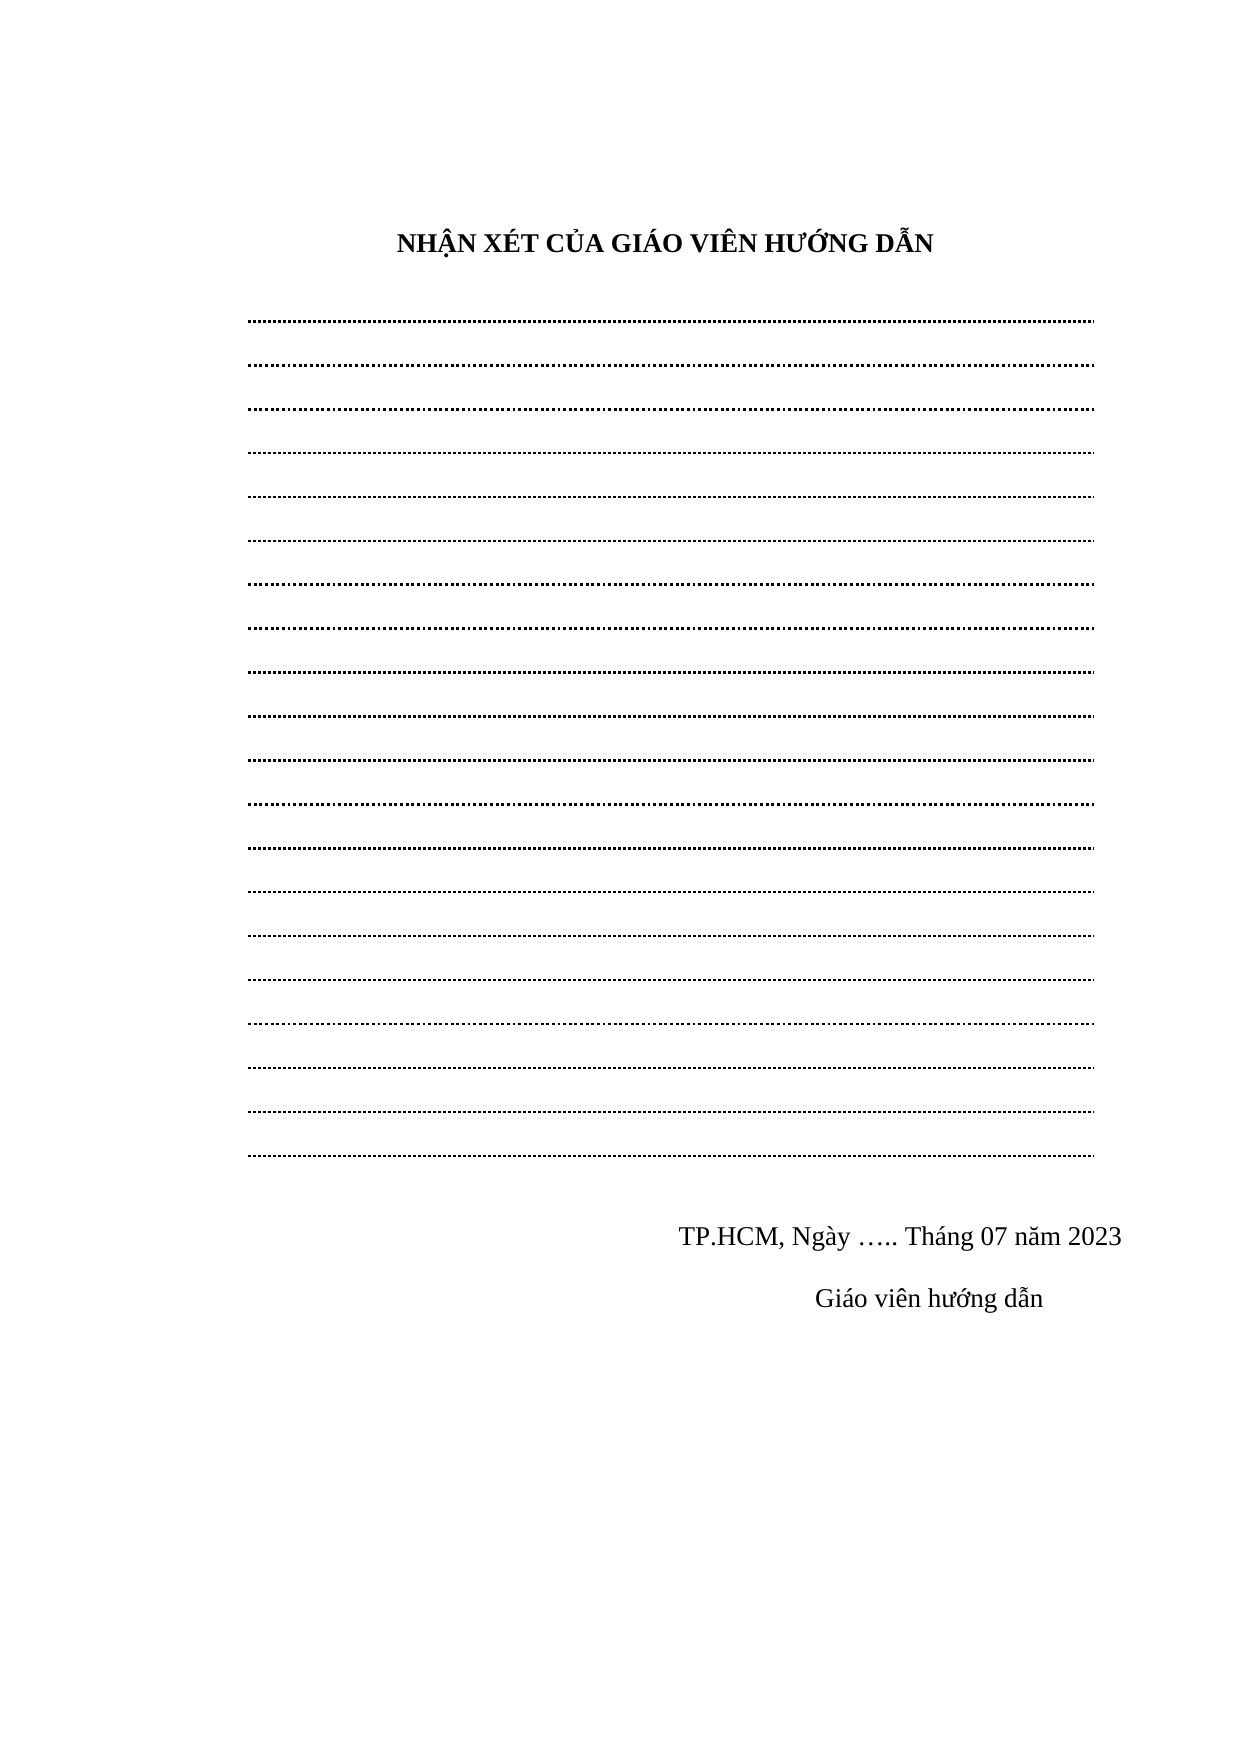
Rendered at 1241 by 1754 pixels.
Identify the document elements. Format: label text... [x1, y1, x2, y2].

text Giáo viên hướng dẫn [207, 1283, 1043, 1314]
text NHẬN XÉT CỦA GIÁO VIÊN HƯỚNG DẪN [209, 228, 1122, 259]
text TP.HCM, Ngày ….. Tháng 07 năm 2023 [207, 1220, 1122, 1251]
